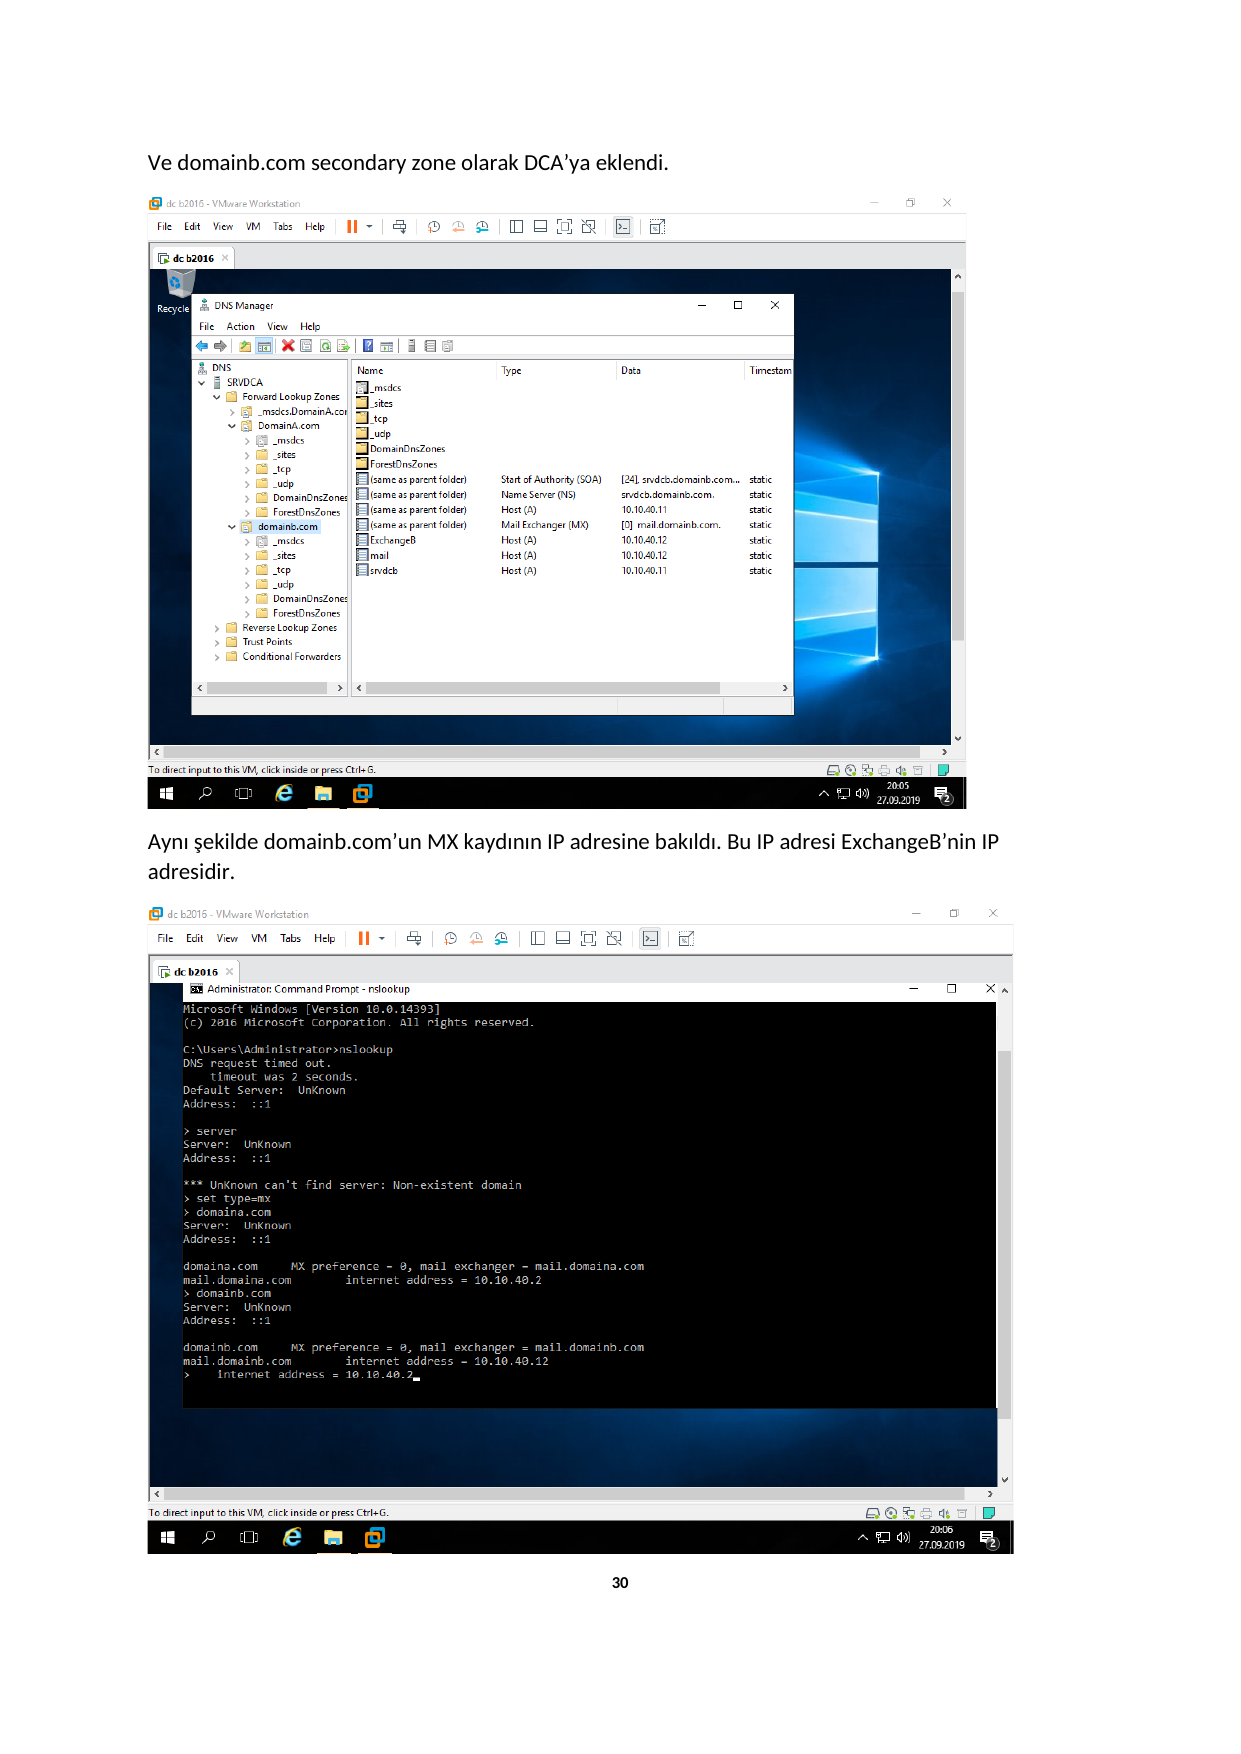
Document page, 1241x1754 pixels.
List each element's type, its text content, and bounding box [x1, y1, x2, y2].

text Ve domainb.com secondary zone olarak DCA’ya eklendi. [148, 148, 1093, 176]
picture [147, 194, 967, 809]
text 30 [148, 1573, 1093, 1593]
picture [147, 904, 1014, 1554]
text Aynı şekilde domainb.com’un MX kaydının IP adresine bakıldı. Bu IP adresi ExchangeB’nin IP adresidir. [148, 827, 1093, 885]
